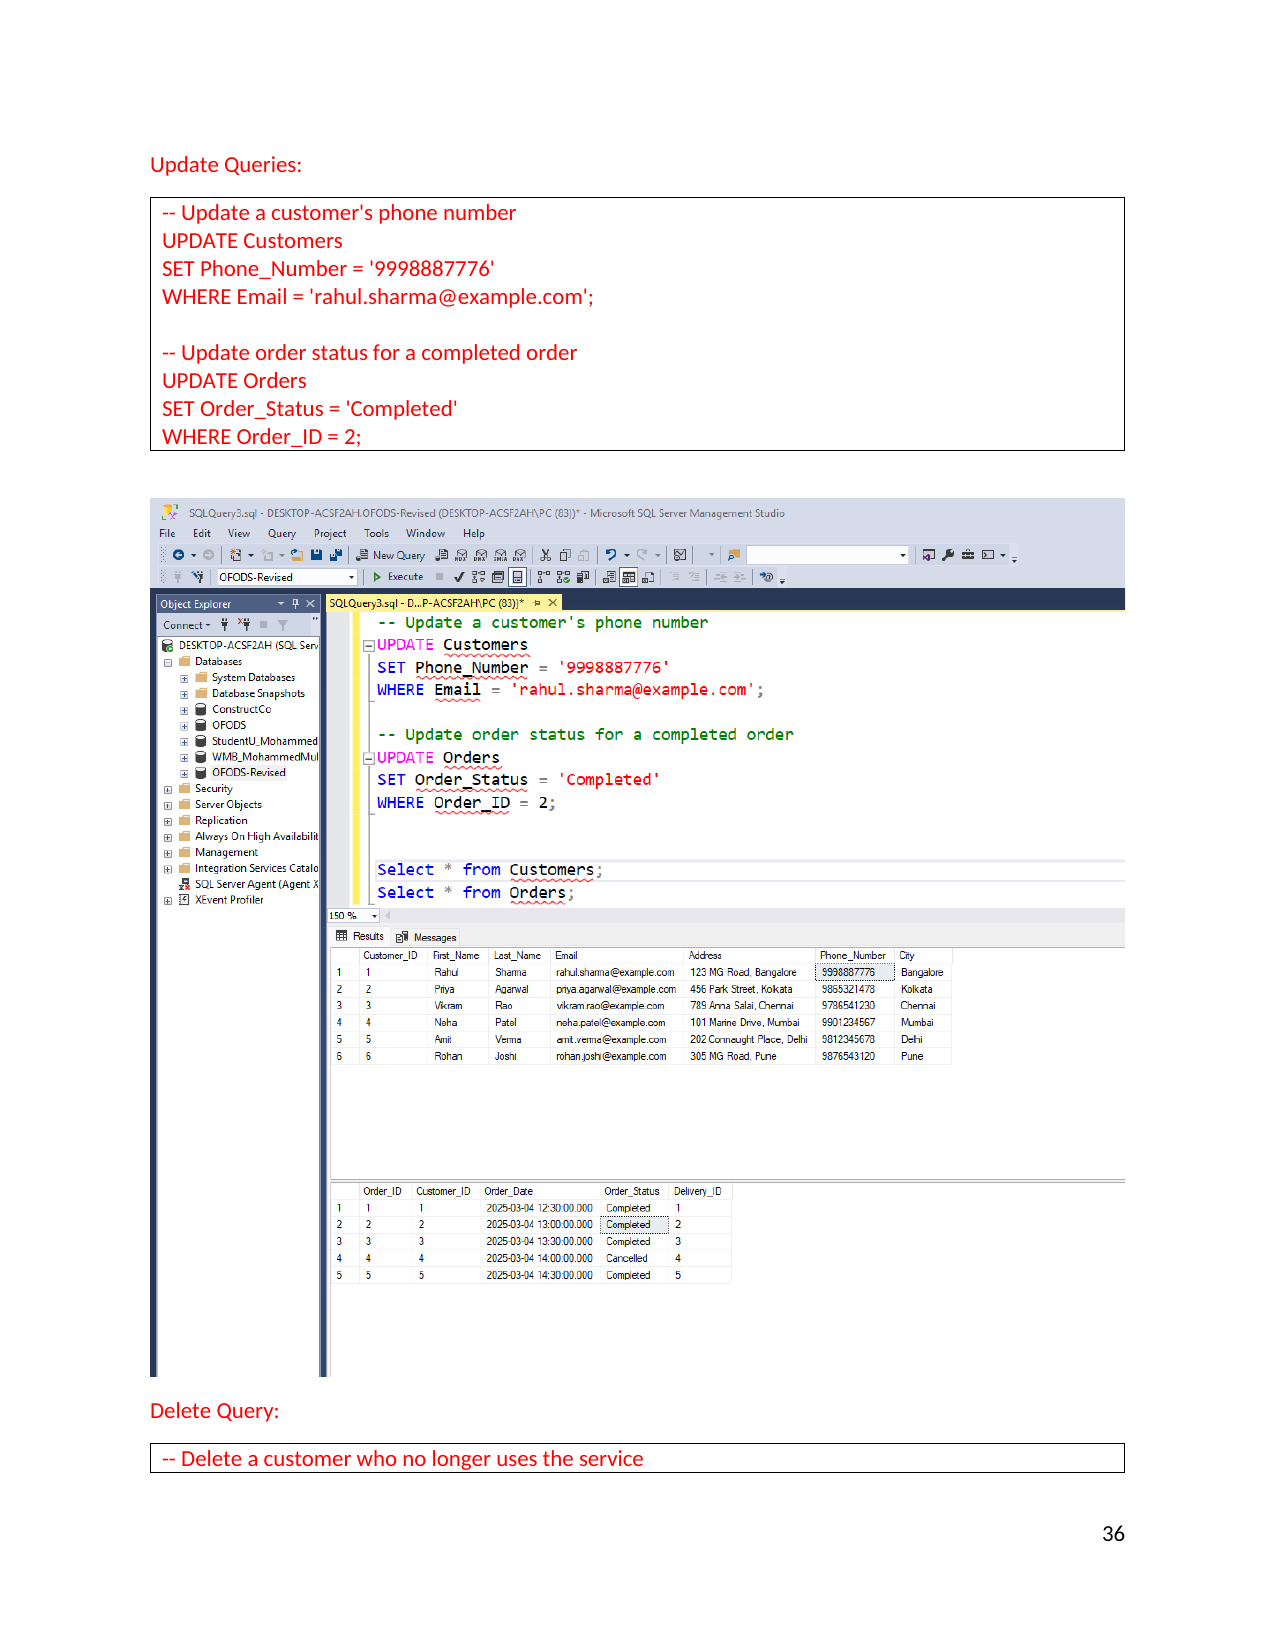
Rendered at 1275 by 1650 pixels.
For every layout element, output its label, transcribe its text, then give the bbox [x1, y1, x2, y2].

table_header -- Update a customer's phone number UPDATE Customers SET Phone_Number = '9998887776' WHERE Email = 'rahul.sharma@example.com'; -- Update order status for a completed order UPDATE Orders SET Order_Status = 'Completed' WHERE Order_ID = 2; [151, 198, 1124, 450]
text Update Queries: [150, 150, 1125, 178]
picture [150, 498, 1125, 1377]
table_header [151, 1444, 1124, 1472]
text Delete Query: [150, 1396, 1125, 1424]
